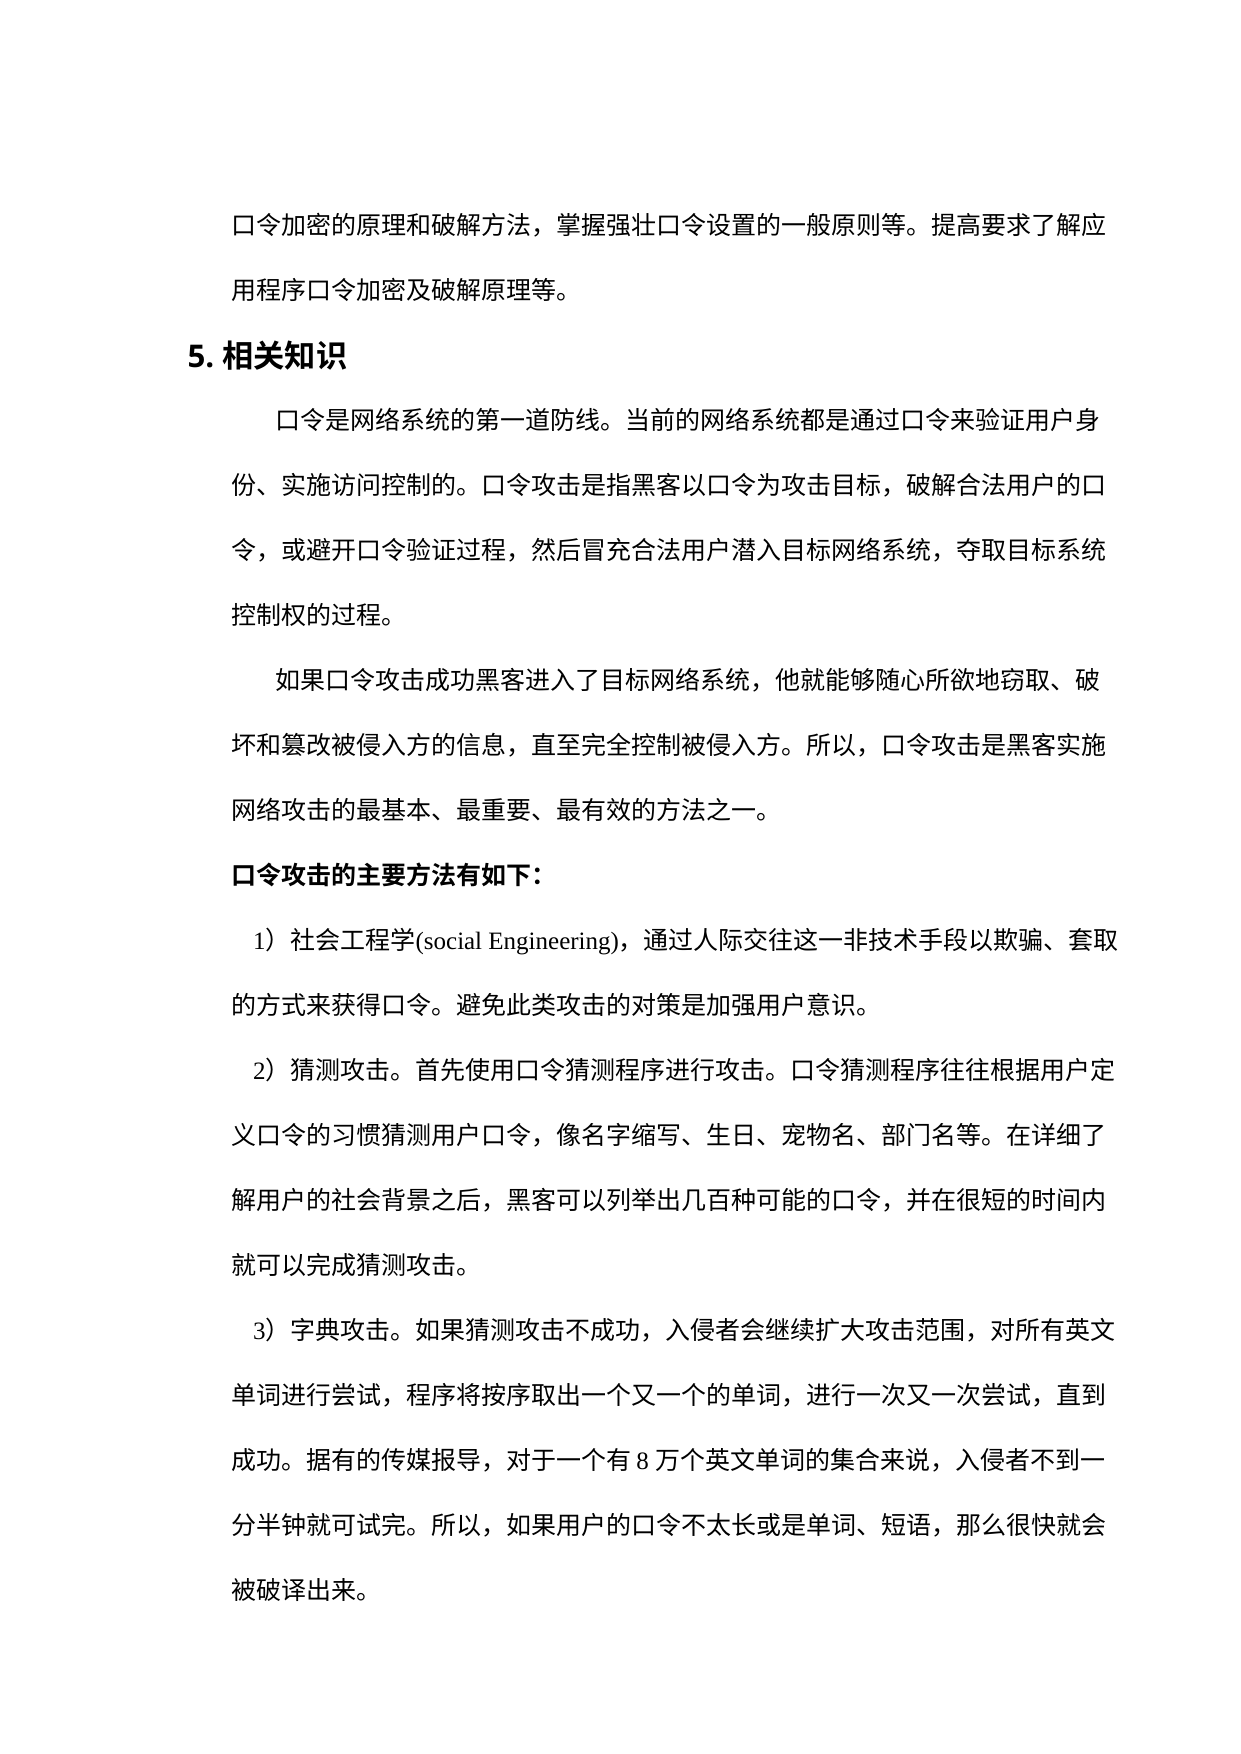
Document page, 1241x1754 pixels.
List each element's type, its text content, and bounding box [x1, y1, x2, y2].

text 5. 相关知识 [187, 321, 1122, 386]
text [231, 191, 1122, 321]
text 口令攻击的主要方法有如下： [187, 841, 1122, 906]
text 口令是网络系统的第一道防线。当前的网络系统都是通过口令来验证用户身份、实施访问控制的。口令攻击是指黑客以口令为攻击目标，破解合法用户的口令，或避开口令验证过程，然后冒充合法用户潜入目标网络系统，夺取目标系统控制权的过程。 [231, 386, 1122, 646]
text 1）社会工程学(social Engineering)，通过人际交往这一非技术手段以欺骗、套取的方式来获得口令。避免此类攻击的对策是加强用户意识。 [231, 906, 1122, 1036]
text 2）猜测攻击。首先使用口令猜测程序进行攻击。口令猜测程序往往根据用户定义口令的习惯猜测用户口令，像名字缩写、生日、宠物名、部门名等。在详细了解用户的社会背景之后，黑客可以列举出几百种可能的口令，并在很短的时间内就可以完成猜测攻击。 [231, 1036, 1122, 1296]
text 如果口令攻击成功黑客进入了目标网络系统，他就能够随心所欲地窃取、破坏和篡改被侵入方的信息，直至完全控制被侵入方。所以，口令攻击是黑客实施网络攻击的最基本、最重要、最有效的方法之一。 [231, 646, 1122, 841]
text 3）字典攻击。如果猜测攻击不成功，入侵者会继续扩大攻击范围，对所有英文单词进行尝试，程序将按序取出一个又一个的单词，进行一次又一次尝试，直到成功。据有的传媒报导，对于一个有8 万个英文单词的集合来说，入侵者不到一分半钟就可试完。所以，如果用户的口令不太长或是单词、短语，那么很快就会被破译出来。 [231, 1296, 1122, 1621]
